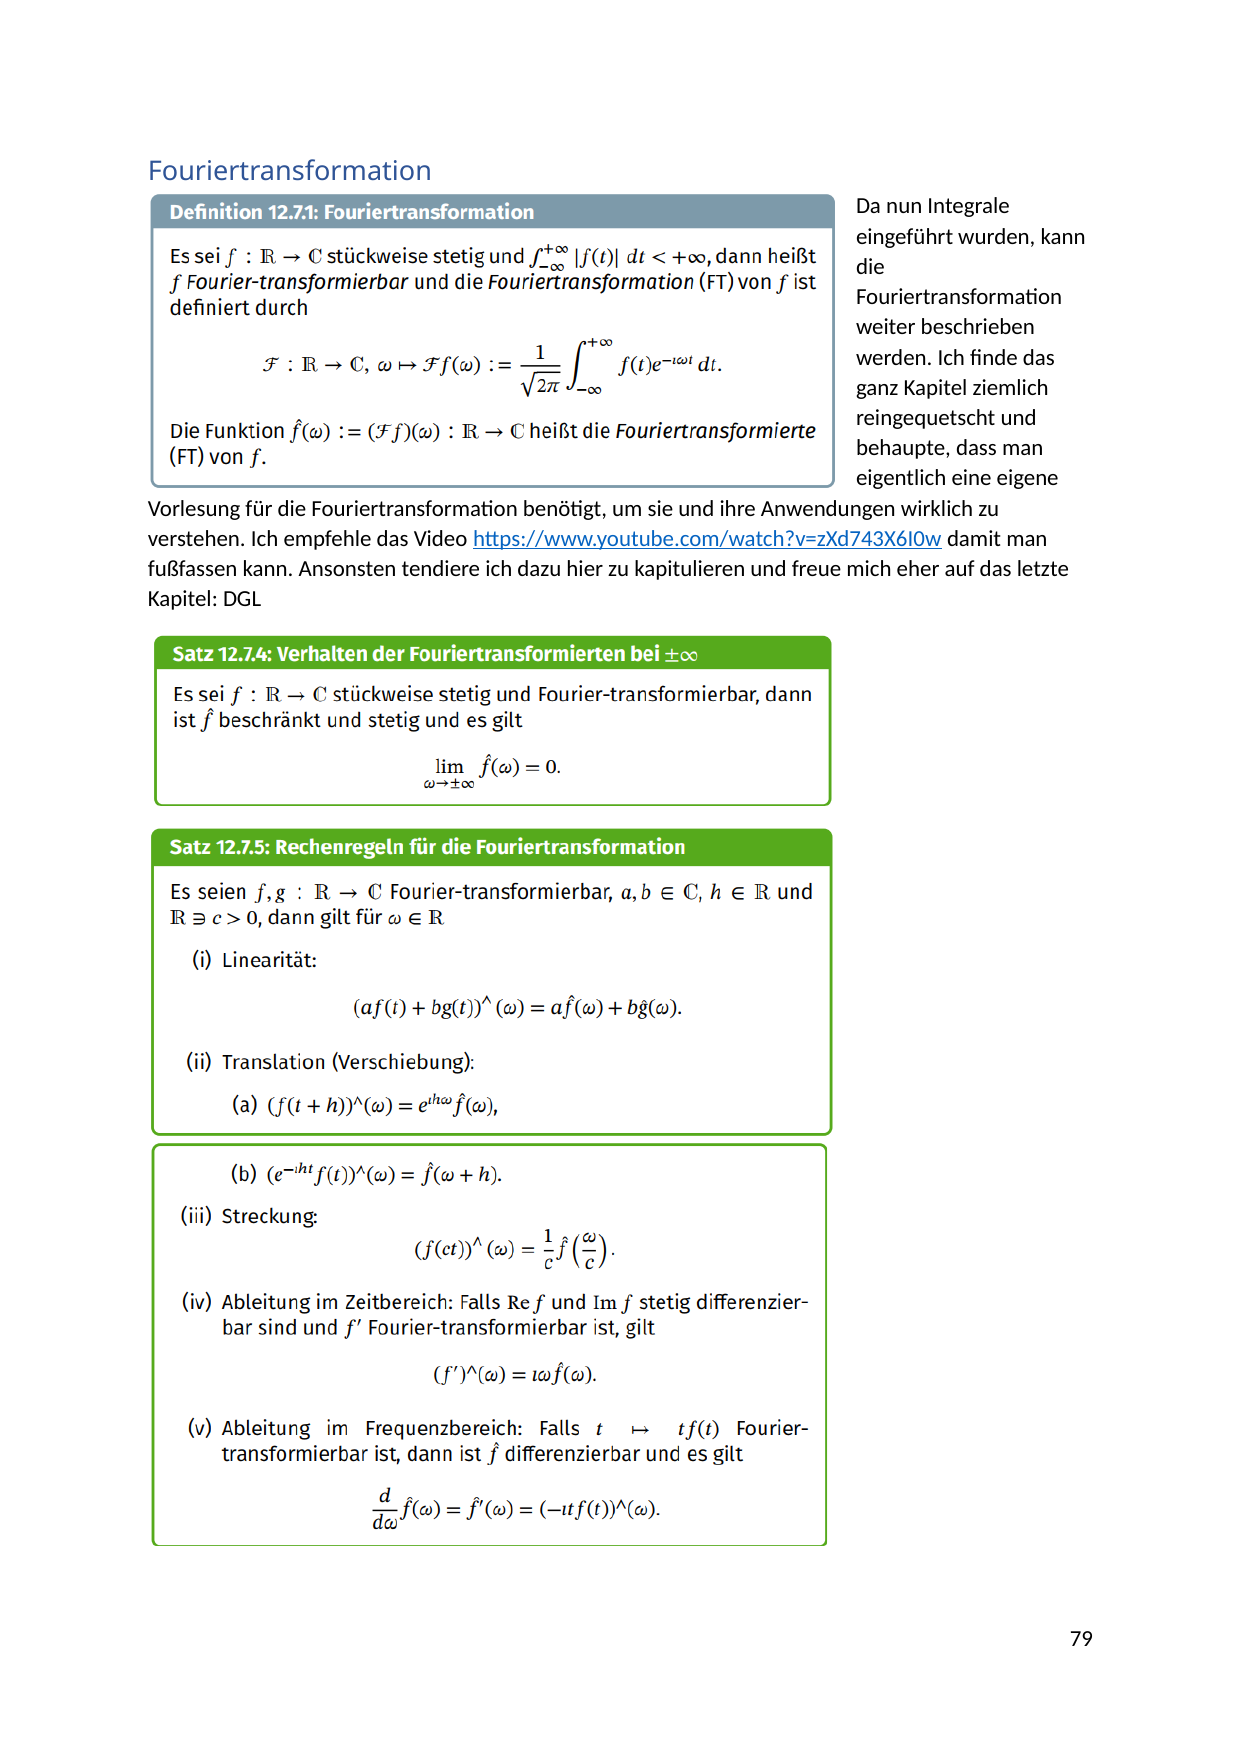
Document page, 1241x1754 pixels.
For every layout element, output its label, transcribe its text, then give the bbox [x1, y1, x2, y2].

subtitle Fouriertransformation [148, 152, 1093, 189]
picture [147, 191, 838, 489]
picture [147, 631, 834, 806]
picture [147, 1139, 828, 1546]
picture [147, 824, 834, 1138]
